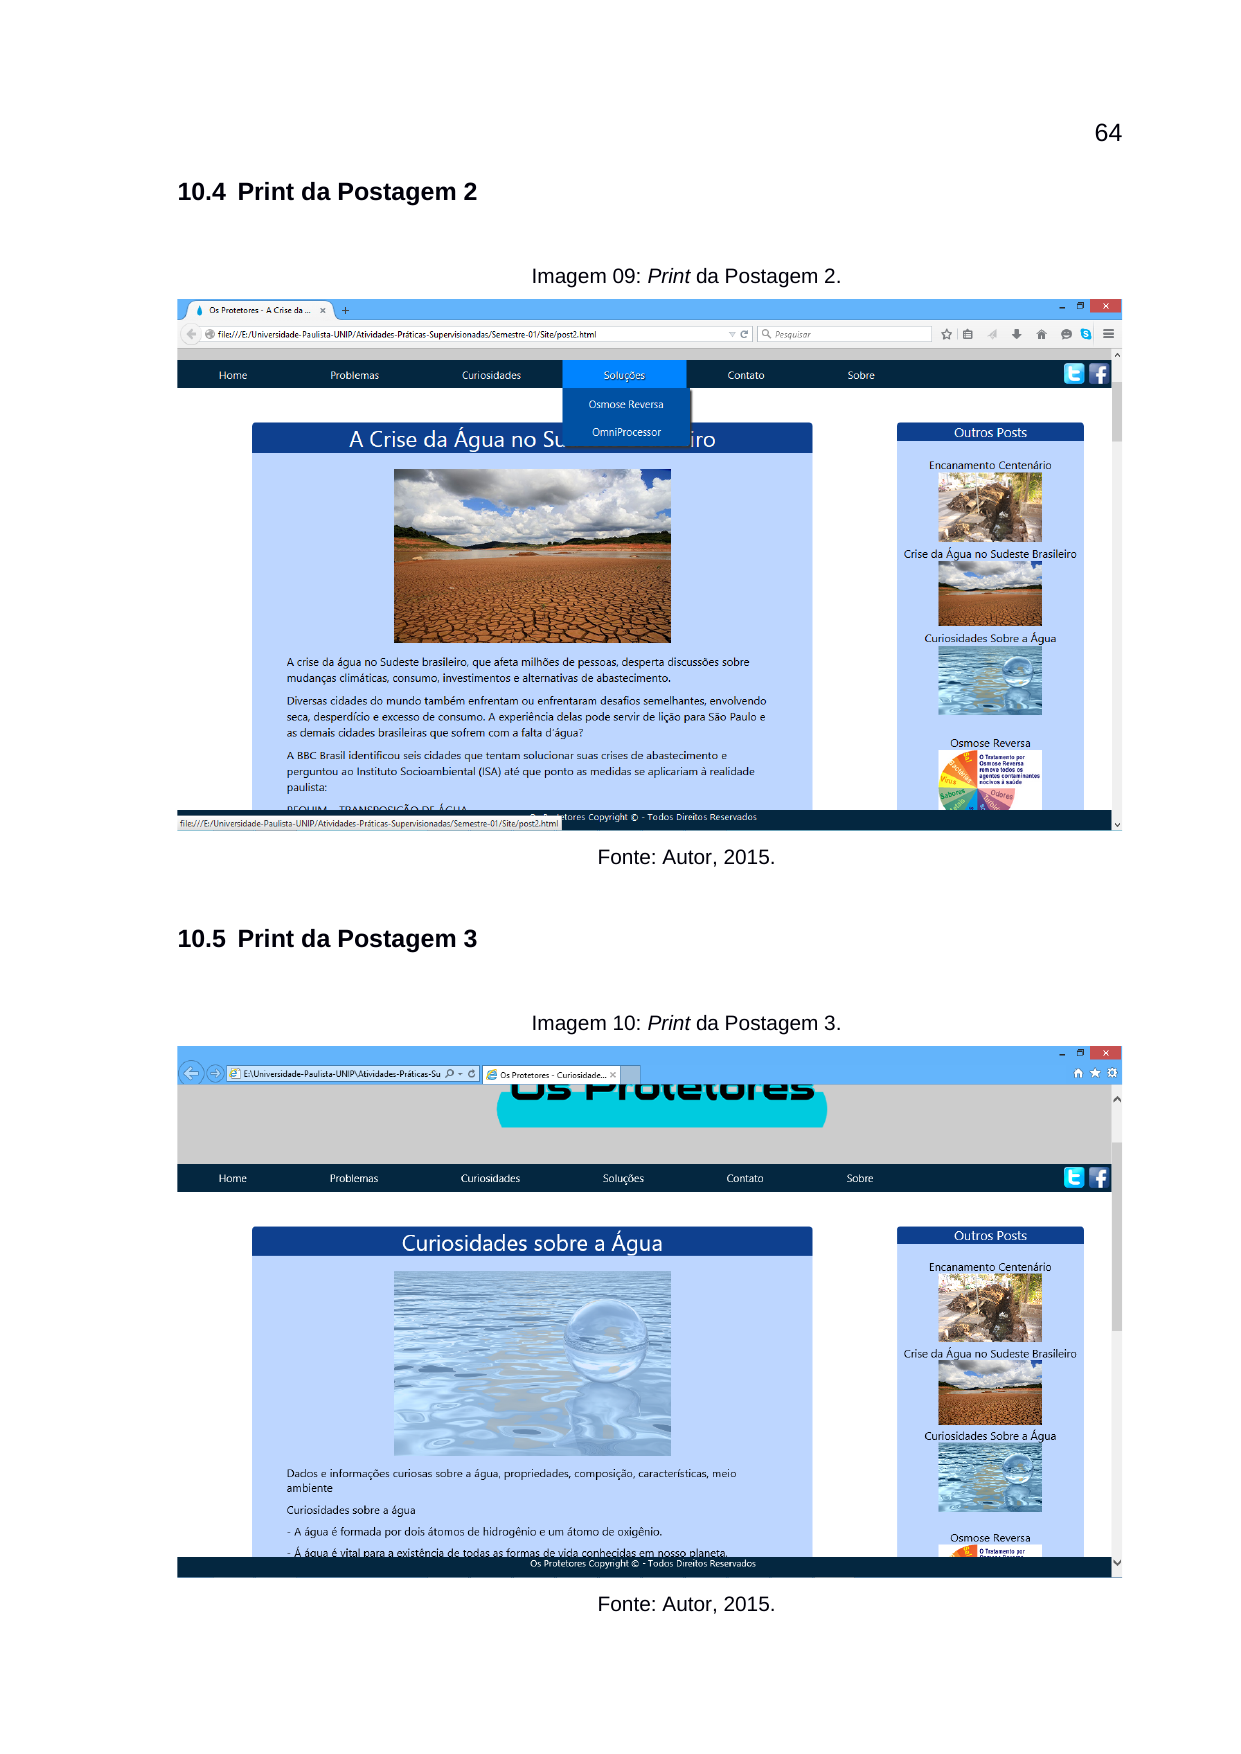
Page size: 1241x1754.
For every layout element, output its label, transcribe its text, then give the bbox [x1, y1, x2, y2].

text Fonte: Autor, 2015. [177, 845, 1122, 869]
text Fonte: Autor, 2015. [177, 1592, 1122, 1616]
text Imagem 09: Print da Postagem 2. [177, 263, 1122, 287]
picture [177, 1046, 1123, 1578]
picture [177, 299, 1123, 831]
subtitle Print da Postagem 2 [177, 177, 1122, 206]
text Imagem 10: Print da Postagem 3. [177, 1010, 1122, 1034]
subtitle Print da Postagem 3 [177, 924, 1122, 953]
